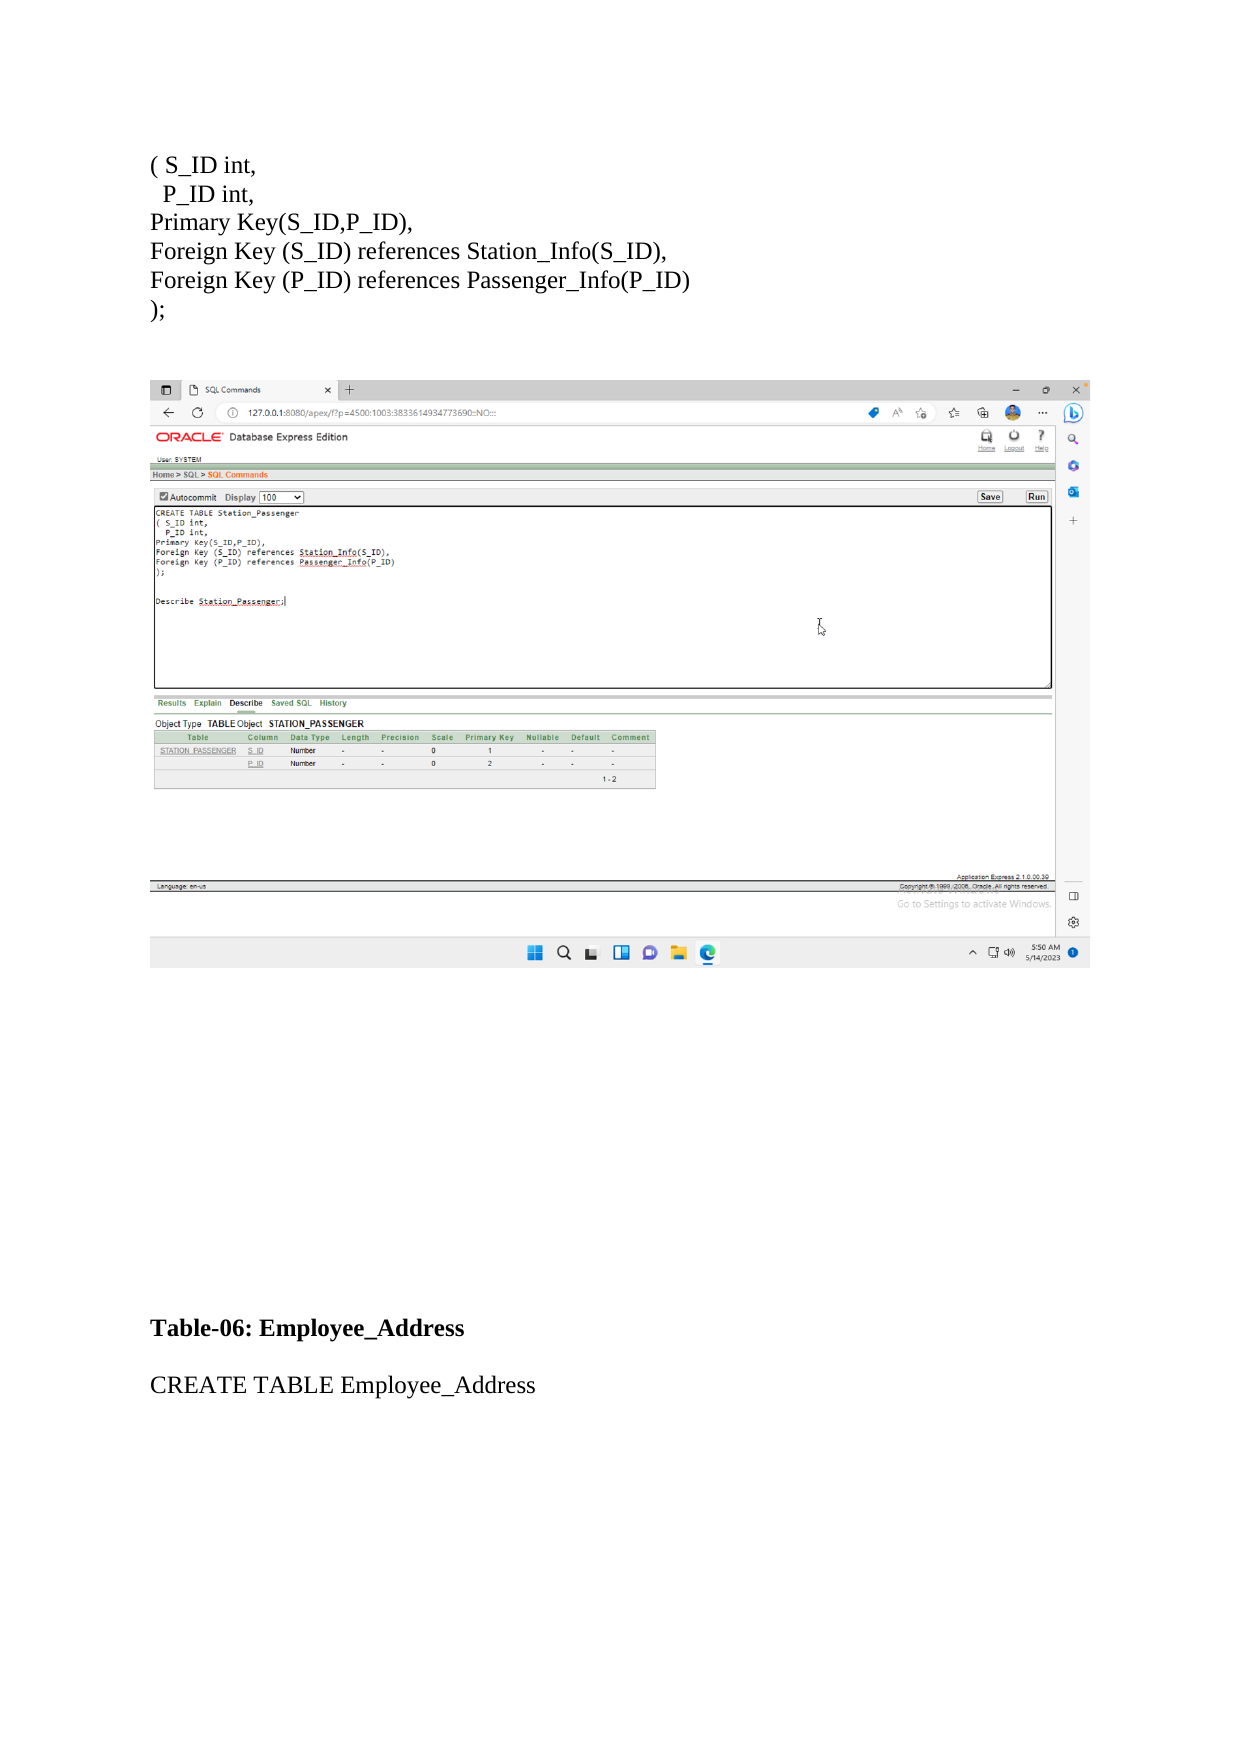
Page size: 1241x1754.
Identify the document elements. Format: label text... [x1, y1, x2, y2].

text ); [150, 294, 1090, 322]
text Table-06: Employee_Address [150, 1313, 1090, 1341]
text P_ID int, [150, 179, 1090, 207]
text Primary Key(S_ID,P_ID), [150, 207, 1090, 236]
text ( S_ID int, [150, 150, 1090, 179]
text Foreign Key (P_ID) references Passenger_Info(P_ID) [150, 265, 1090, 294]
text CREATE TABLE Employee_Address [150, 1370, 1090, 1399]
text Foreign Key (S_ID) references Station_Info(S_ID), [150, 236, 1090, 265]
picture [150, 380, 1091, 968]
